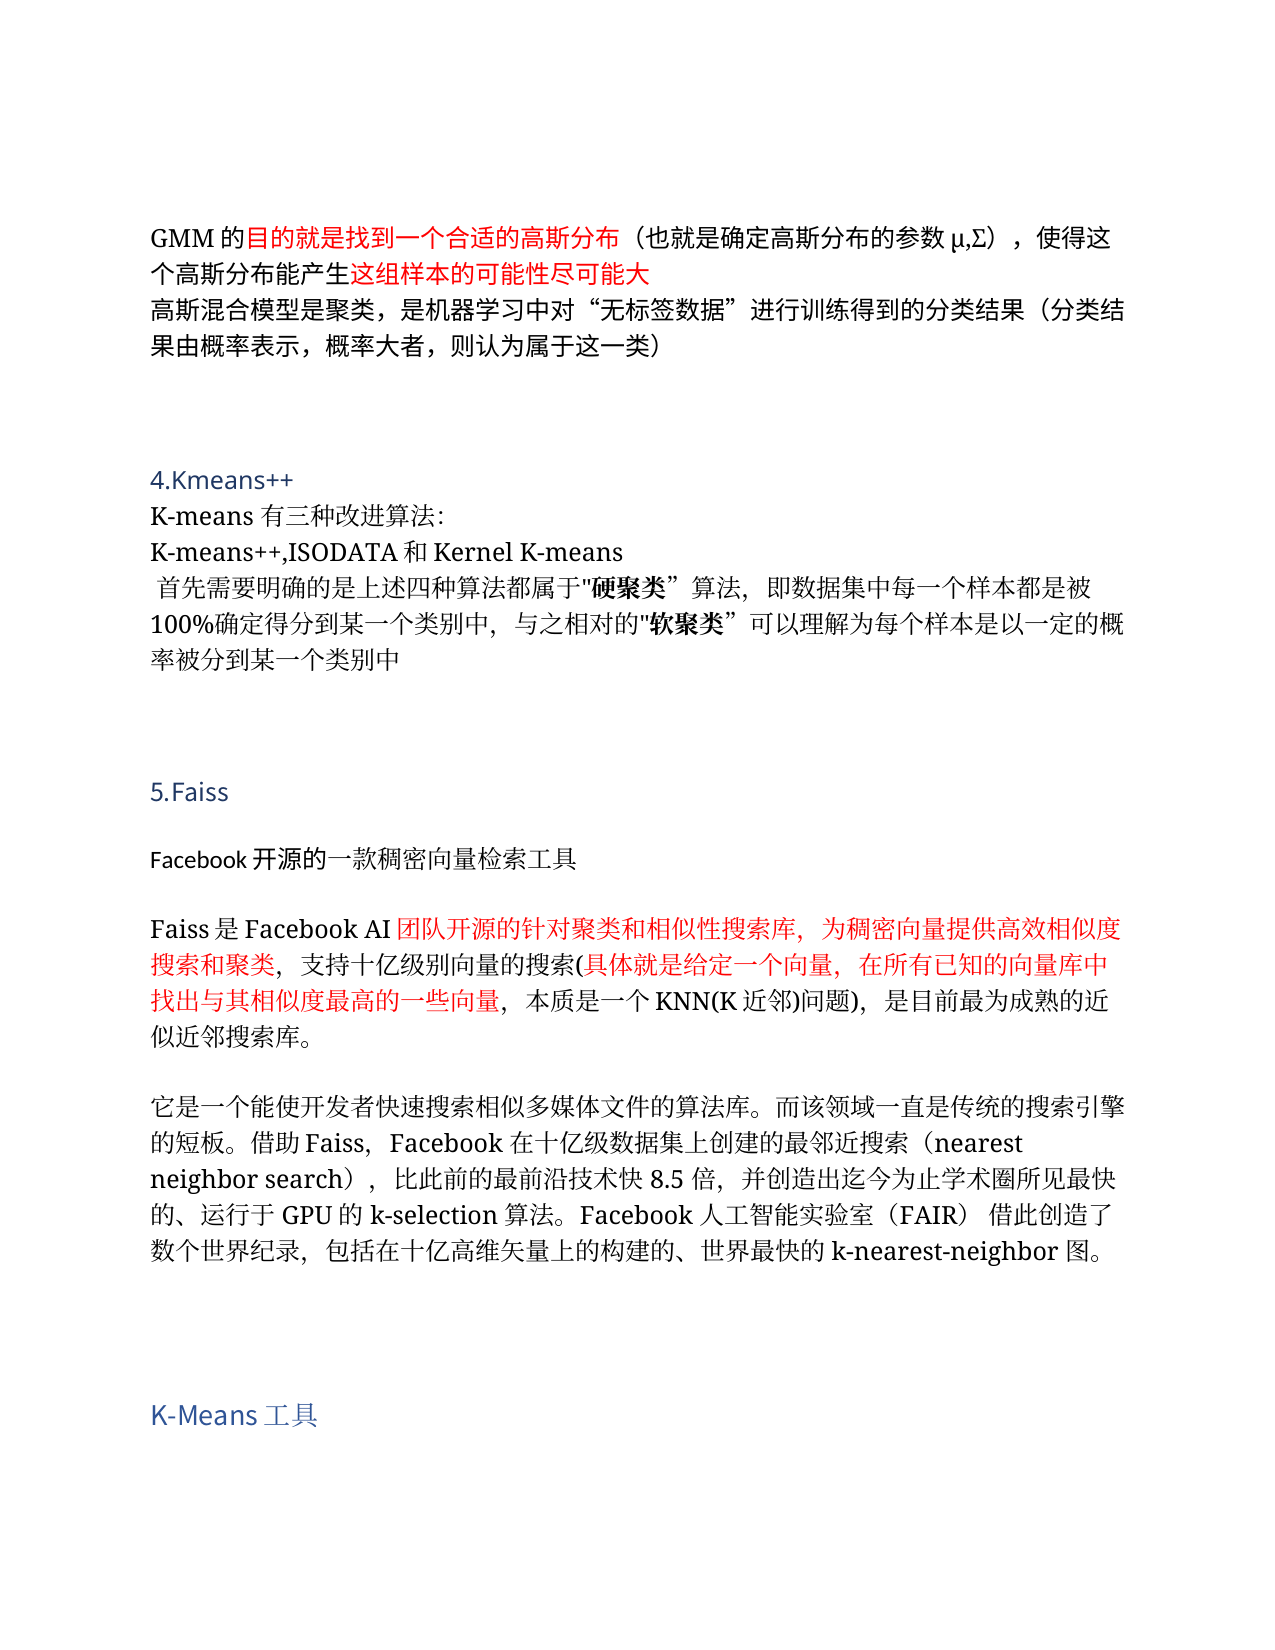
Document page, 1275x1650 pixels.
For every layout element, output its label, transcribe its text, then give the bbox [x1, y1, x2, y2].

text GMM的目的就是找到一个合适的高斯分布（也就是确定高斯分布的参数μ,Σ），使得这个高斯分布能产生这组样本的可能性尽可能大 [150, 218, 1125, 291]
text 高斯混合模型是聚类，是机器学习中对“无标签数据”进行训练得到的分类结果（分类结果由概率表示，概率大者，则认为属于这一类） [150, 291, 1125, 363]
text K-means++,ISODATA和Kernel K-means [150, 532, 1125, 568]
text 首先需要明确的是上述四种算法都属于"硬聚类”算法，即数据集中每一个样本都是被100%确定得分到某一个类别中，与之相对的"软聚类”可以理解为每个样本是以一定的概率被分到某一个类别中 [150, 568, 1125, 677]
subtitle 4.Kmeans++ [150, 462, 1125, 496]
subtitle 5.Faiss [150, 772, 1125, 808]
text Facebook开源的一款稠密向量检索工具 [150, 839, 1125, 875]
text Faiss是Facebook AI团队开源的针对聚类和相似性搜索库，为稠密向量提供高效相似度搜索和聚类，支持十亿级别向量的搜索(具体就是给定一个向量，在所有已知的向量库中找出与其相似度最高的一些向量，本质是一个KNN(K近邻)问题)，是目前最为成熟的近似近邻搜索库。 [150, 909, 1125, 1053]
text K-means 有三种改进算法： [150, 496, 1125, 532]
text 它是一个能使开发者快速搜索相似多媒体文件的算法库。而该领域一直是传统的搜索引擎的短板。借助Faiss，Facebook 在十亿级数据集上创建的最邻近搜索（nearest neighbor search），比此前的最前沿技术快 8.5 倍，并创造出迄今为止学术圈所见最快的、运行于 GPU 的 k-selection 算法。Facebook 人工智能实验室（FAIR） 借此创造了数个世界纪录，包括在十亿高维矢量上的构建的、世界最快的 k-nearest-neighbor 图。 [150, 1087, 1125, 1268]
subtitle K-Means工具 [150, 1394, 1125, 1433]
